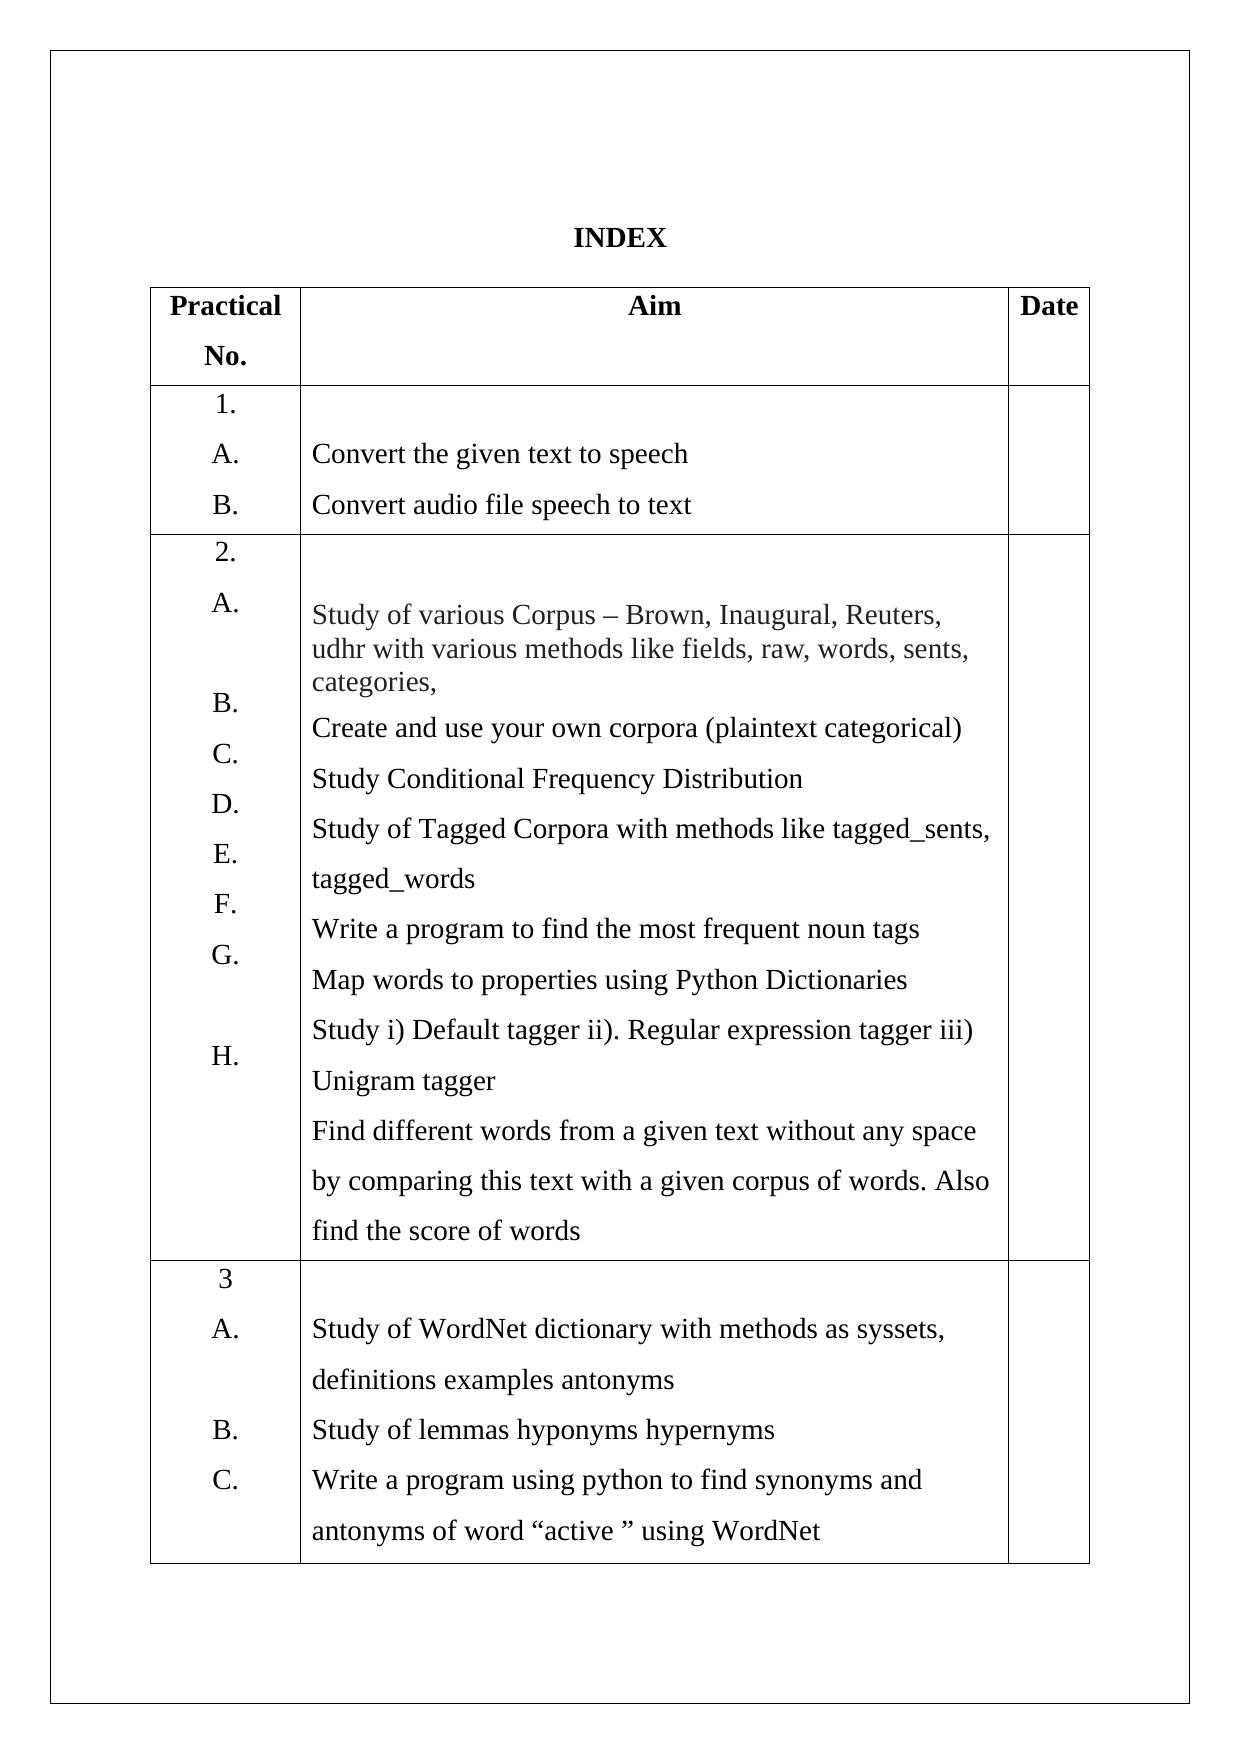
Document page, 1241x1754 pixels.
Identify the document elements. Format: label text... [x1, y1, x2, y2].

table_header Date [1009, 288, 1089, 385]
table_cell [1009, 535, 1089, 1260]
table_cell 2. A. B. C. D. E. F. G. H. [151, 535, 300, 1260]
table_header Practical No. [151, 288, 300, 385]
table_cell Study of various Corpus – Brown, Inaugural, Reuters, udhr with various methods like fields, raw, words, sents, categories, Create and use your own corpora (plaintext categorical) Study Conditional Frequency Distribution Study of Tagged Corpora with methods like tagged_sents, tagged_words Write a program to find the most frequent noun tags Map words to properties using Python Dictionaries Study i) Default tagger ii). Regular expression tagger iii) Unigram tagger Find different words from a given text without any space by comparing this text with a given corpus of words. Also find the score of words [301, 535, 1008, 1260]
table_header Aim [301, 288, 1008, 385]
table_cell 3 A. B. C. D. [151, 1261, 300, 1563]
table_cell Convert the given text to speech Convert audio file speech to text [301, 386, 1008, 533]
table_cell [301, 1261, 1008, 1563]
table_cell [1009, 1261, 1089, 1563]
text INDEX [150, 220, 1090, 254]
table_cell [1009, 386, 1089, 533]
table_cell 1. A. B. [151, 386, 300, 533]
